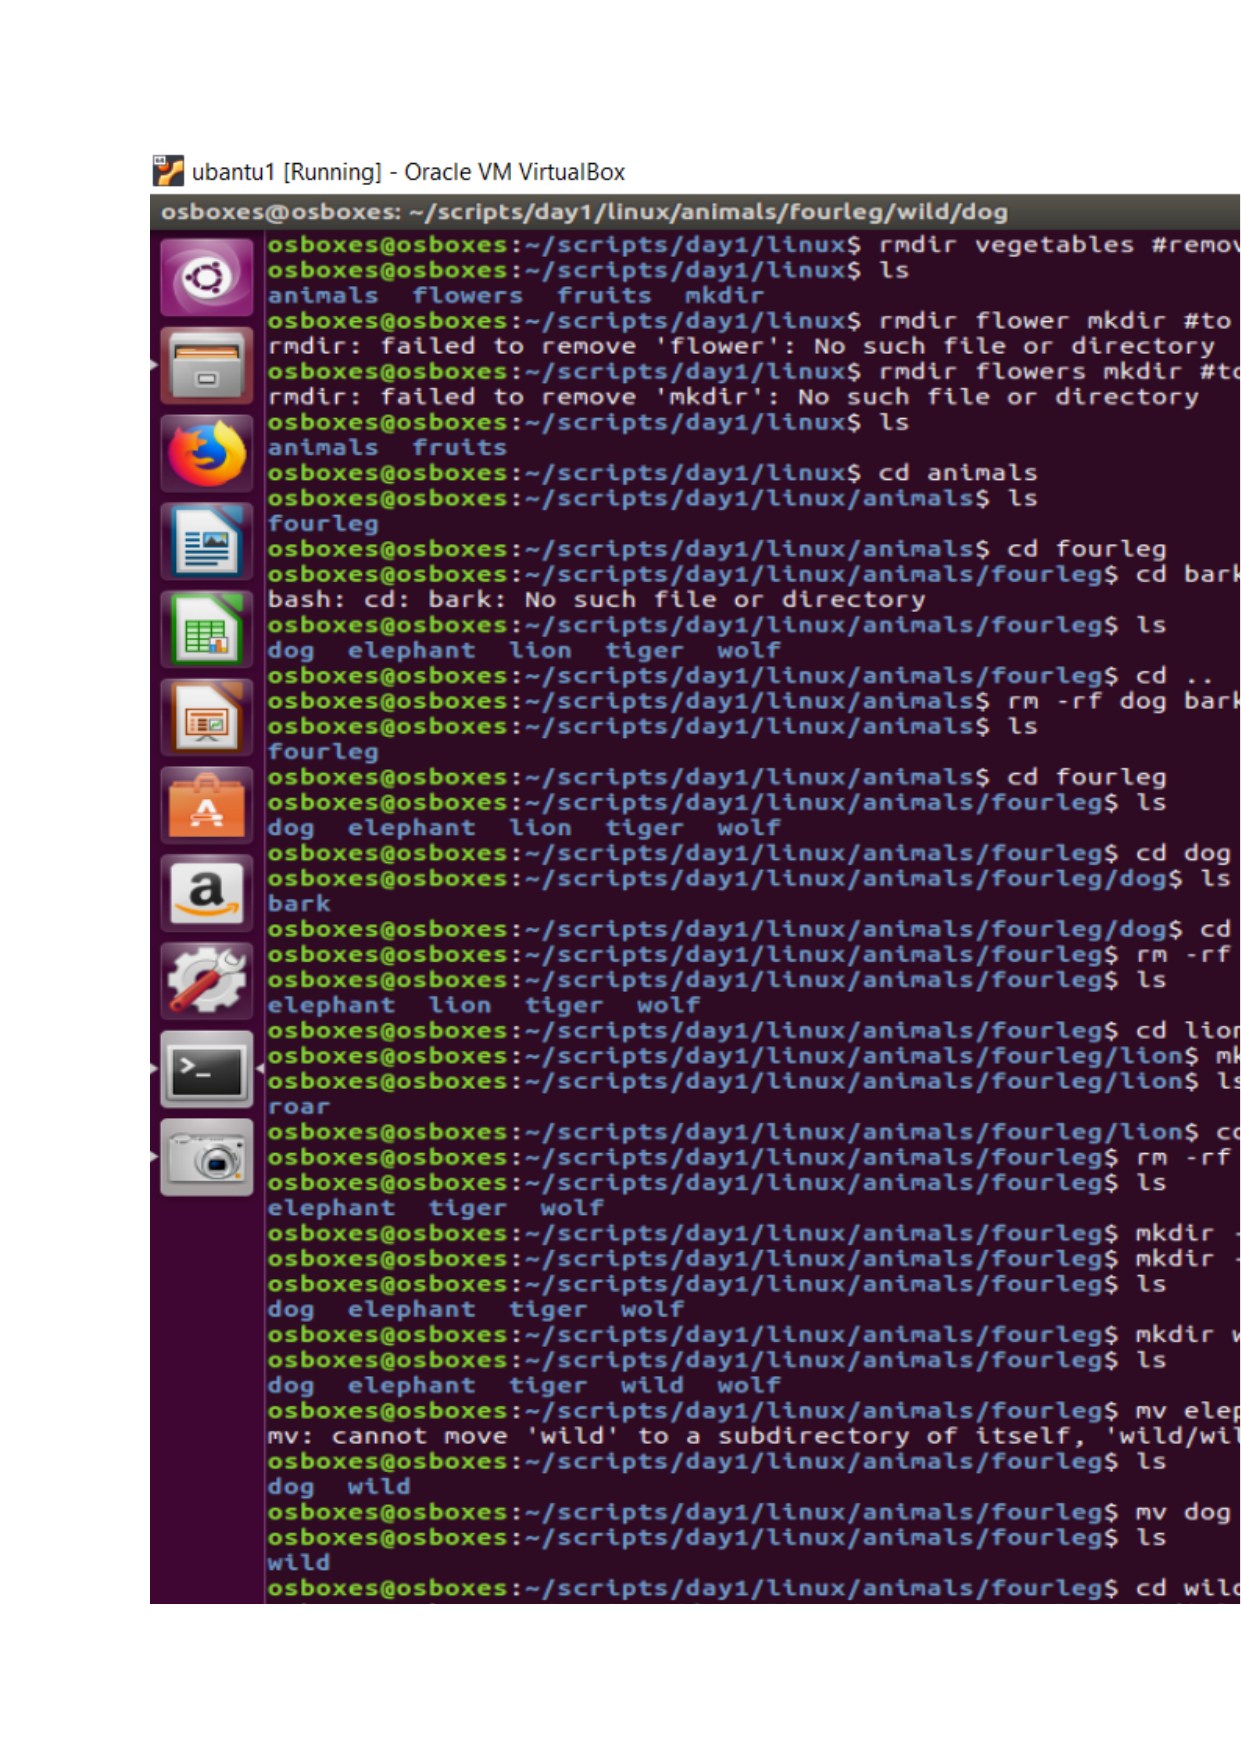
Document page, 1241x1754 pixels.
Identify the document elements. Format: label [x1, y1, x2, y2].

picture [150, 150, 1241, 1604]
